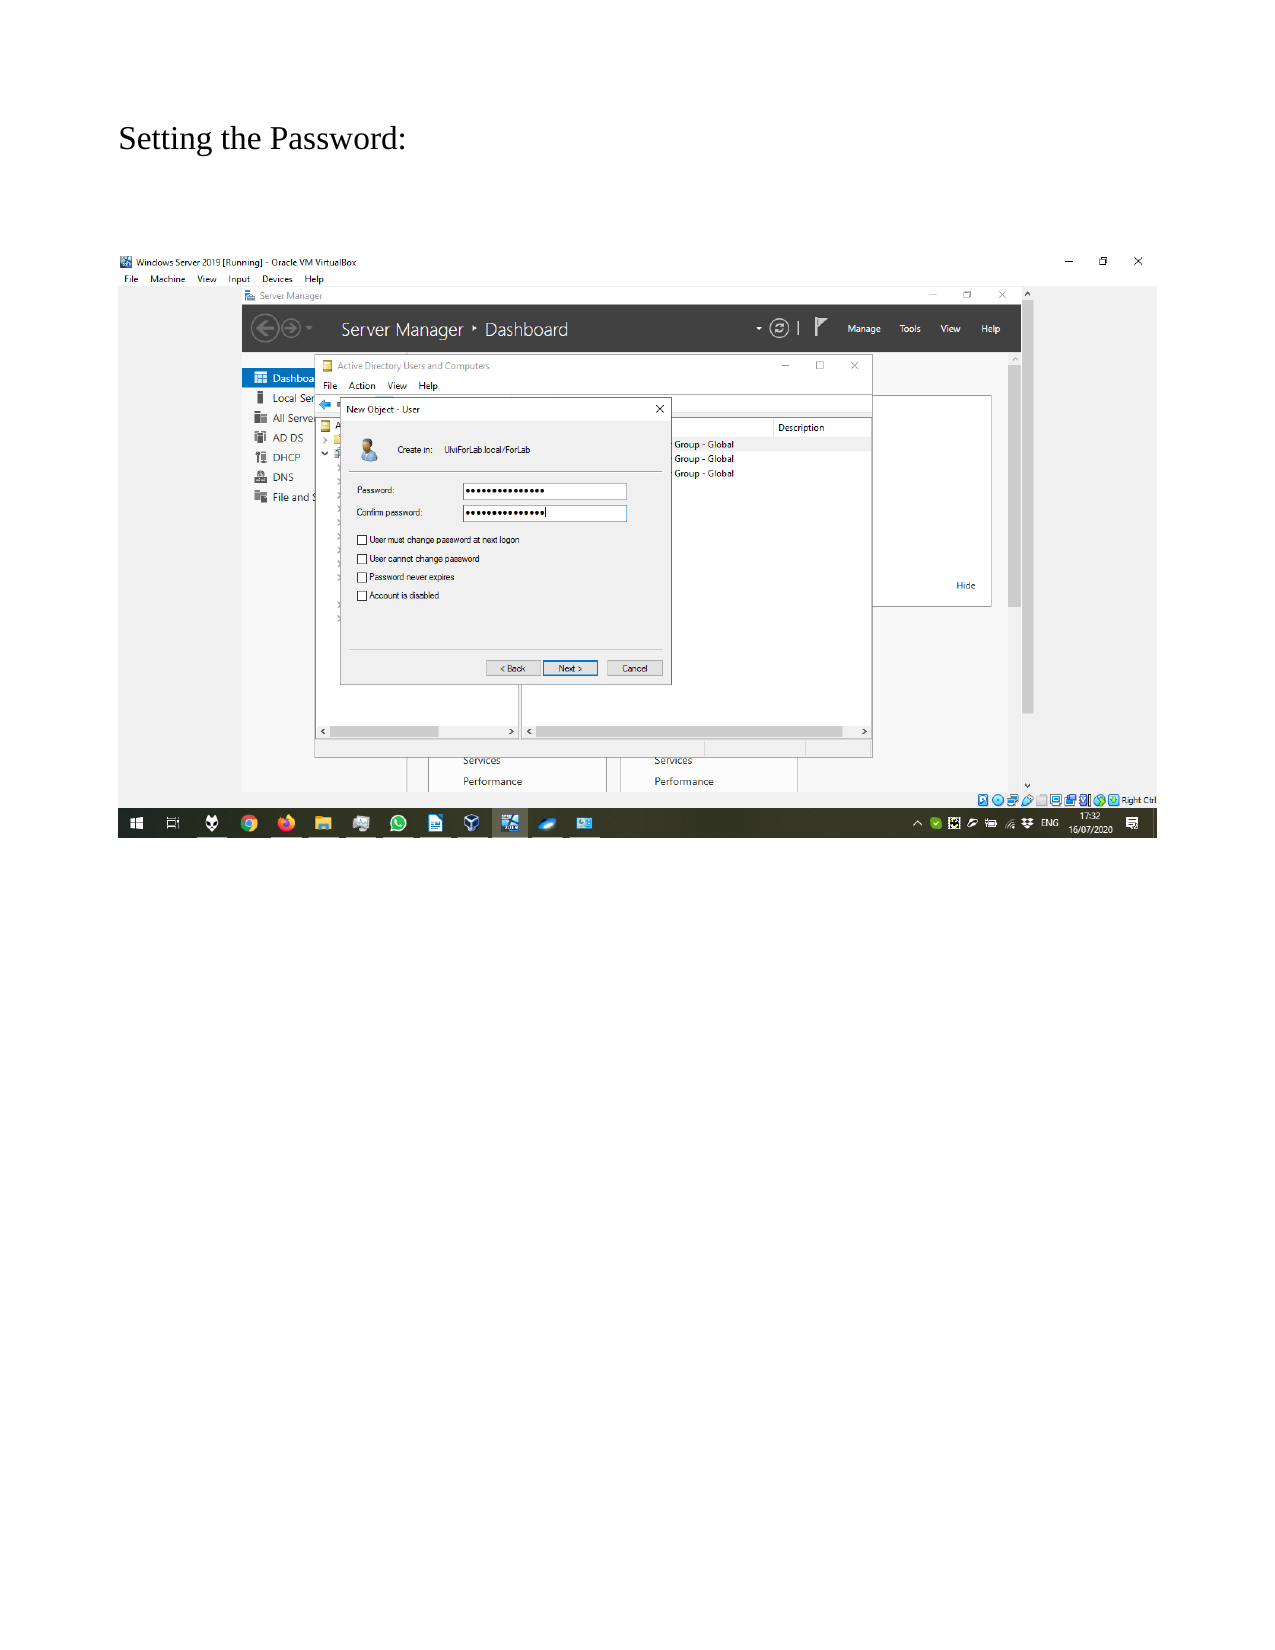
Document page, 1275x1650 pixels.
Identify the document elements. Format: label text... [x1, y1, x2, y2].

text Setting the Password: [118, 118, 1157, 156]
picture [118, 253, 1157, 838]
